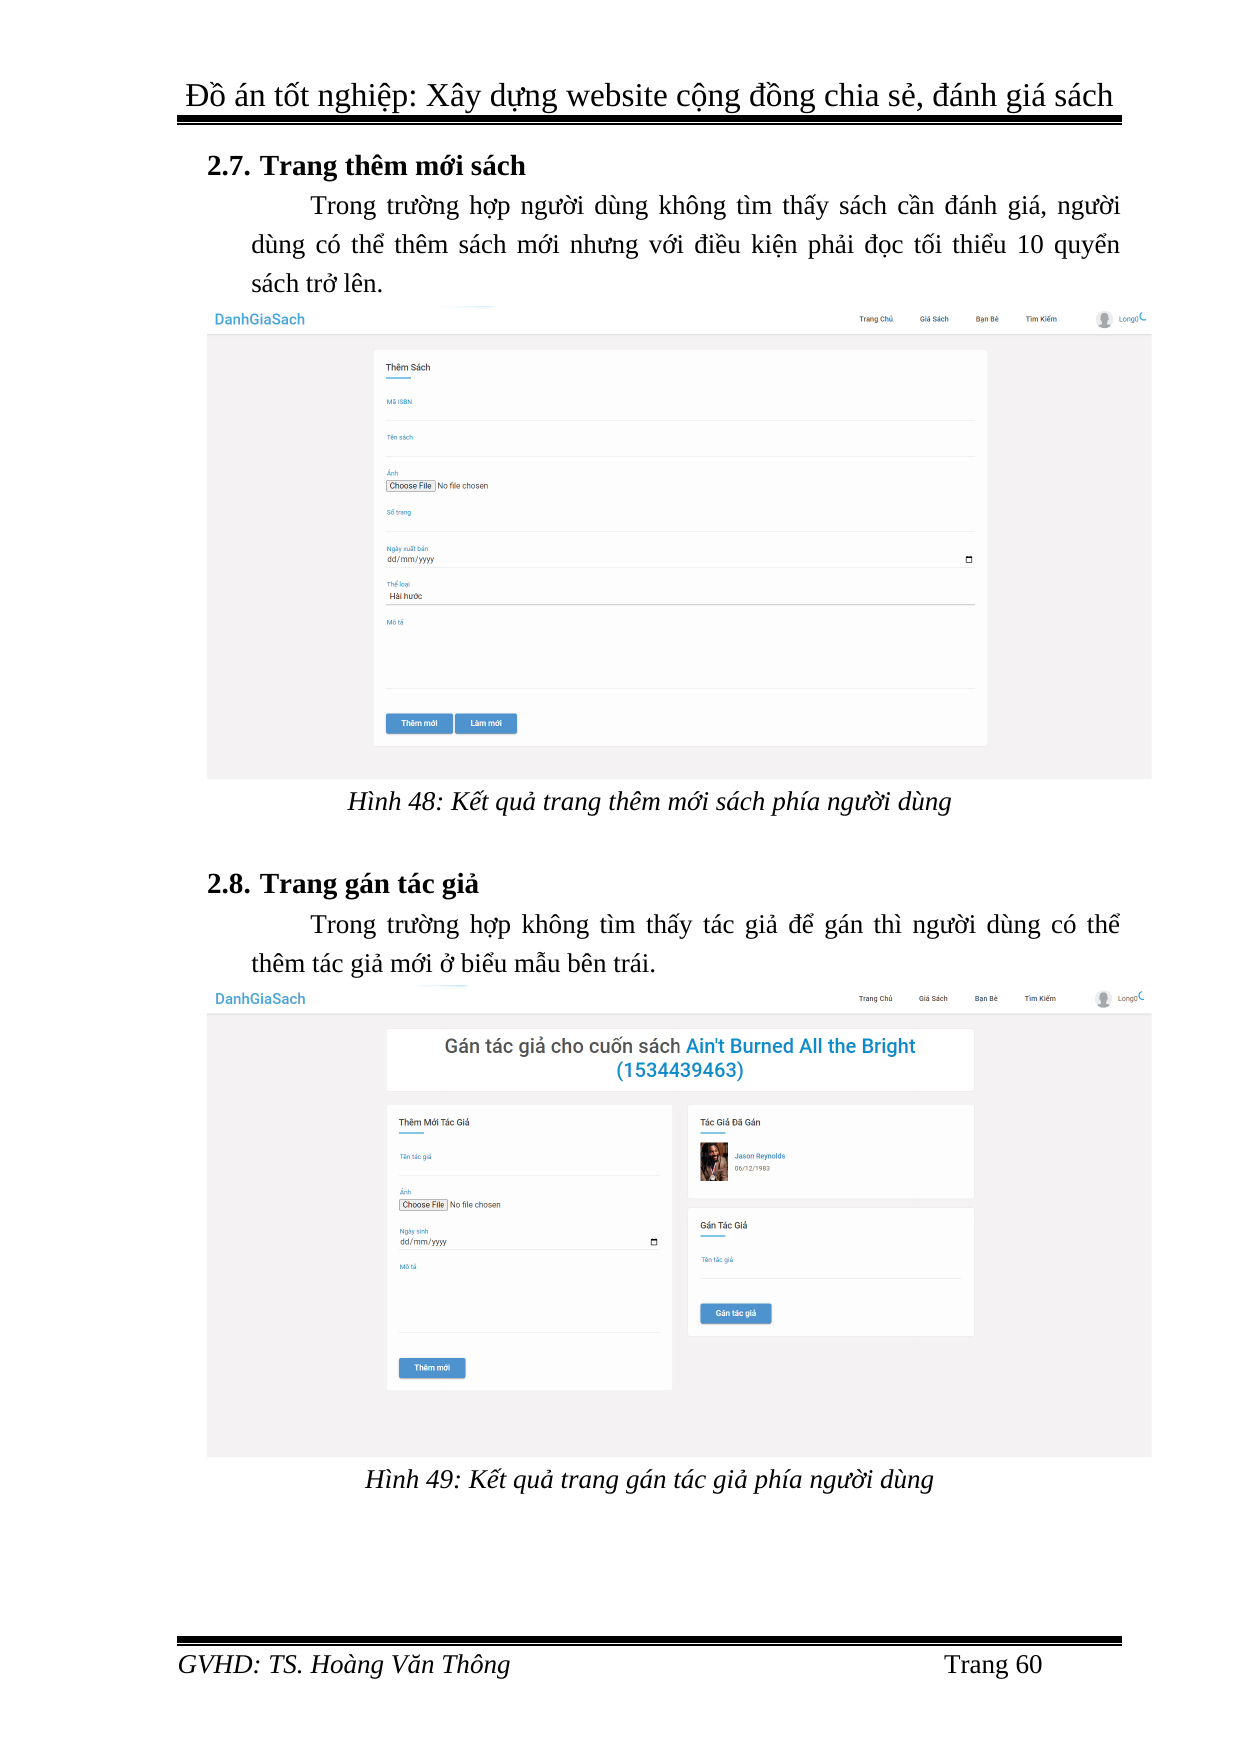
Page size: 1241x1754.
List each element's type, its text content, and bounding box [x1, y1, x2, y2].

list Trong trường hợp không tìm thấy tác giả để gán thì người dùng có thể thêm tác giả mới ở biểu mẫu bên trái. [251, 908, 1122, 978]
picture [206, 985, 1152, 1457]
list Trong trường hợp người dùng không tìm thấy sách cần đánh giá, người dùng có thể thêm sách mới nhưng với điều kiện phải đọc tối thiểu 10 quyển sách trở lên. [251, 189, 1122, 298]
list Trang thêm mới sách [207, 148, 1122, 181]
list Hình 49: Kết quả trang gán tác giả phía người dùng [177, 1464, 1122, 1495]
list Trang gán tác giả [207, 866, 1122, 899]
picture [206, 306, 1152, 779]
list Hình 48: Kết quả trang thêm mới sách phía người dùng [177, 785, 1122, 816]
